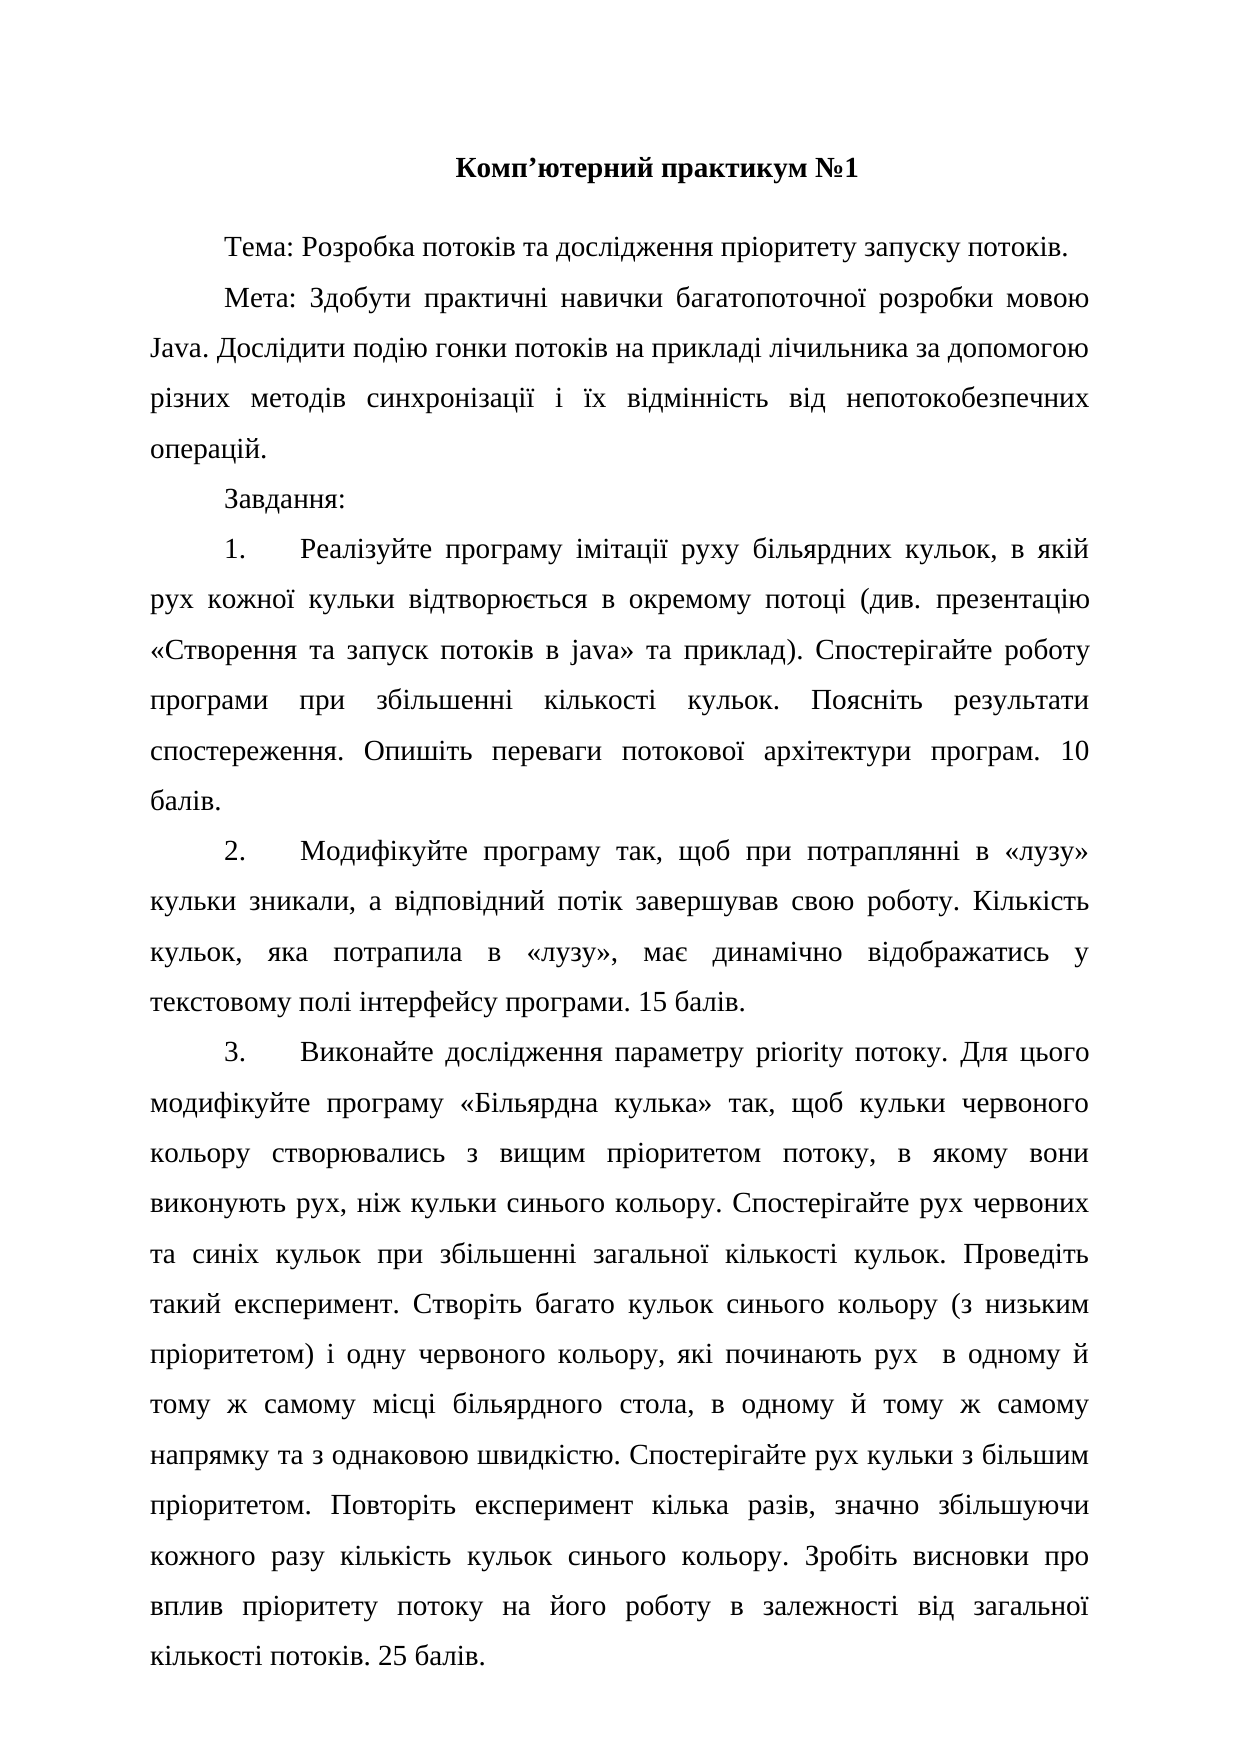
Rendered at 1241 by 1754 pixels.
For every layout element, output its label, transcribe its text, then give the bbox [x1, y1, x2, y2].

list Реалізуйте програму імітації руху більярдних кульок, в якій рух кожної кульки відтворюється в окремому потоці (див. презентацію «Створення та запуск потоків в java» та приклад). Спостерігайте роботу програми при збільшенні кількості кульок. Поясніть результати спостереження. Опишіть переваги потокової архітектури програм. 10 балів. [150, 531, 1090, 816]
subtitle Комп’ютерний практикум №1 [224, 150, 1090, 183]
text Мета: Здобути практичні навички багатопоточної розробки мовою Java. Дослідити подію гонки потоків на прикладі лічильника за допомогою різних методів синхронізації і їх відмінність від непотокобезпечних операцій. [150, 280, 1090, 464]
list Виконайте дослідження параметру priority потоку. Для цього модифікуйте програму «Більярдна кулька» так, щоб кульки червоного кольору створювались з вищим пріоритетом потоку, в якому вони виконують рух, ніж кульки синього кольору. Спостерігайте рух червоних та синіх кульок при збільшенні загальної кількості кульок. Проведіть такий експеримент. Створіть багато кульок синього кольору (з низьким пріоритетом) і одну червоного кольору, які починають рух в одному й тому ж самому місці більярдного стола, в одному й тому ж самому напрямку та з однаковою швидкістю. Спостерігайте рух кульки з більшим пріоритетом. Повторіть експеримент кілька разів, значно збільшуючи кожного разу кількість кульок синього кольору. Зробіть висновки про вплив пріоритету потоку на його роботу в залежності від загальної кількості потоків. 25 балів. [150, 1034, 1090, 1672]
text Тема: Розробка потоків та дослідження пріоритету запуску потоків. [150, 229, 1090, 263]
list Модифікуйте програму так, щоб при потраплянні в «лузу» кульки зникали, а відповідний потік завершував свою роботу. Кількість кульок, яка потрапила в «лузу», має динамічно відображатись у текстовому полі інтерфейсу програми. 15 балів. [150, 833, 1090, 1018]
text Завдання: [150, 481, 1090, 514]
